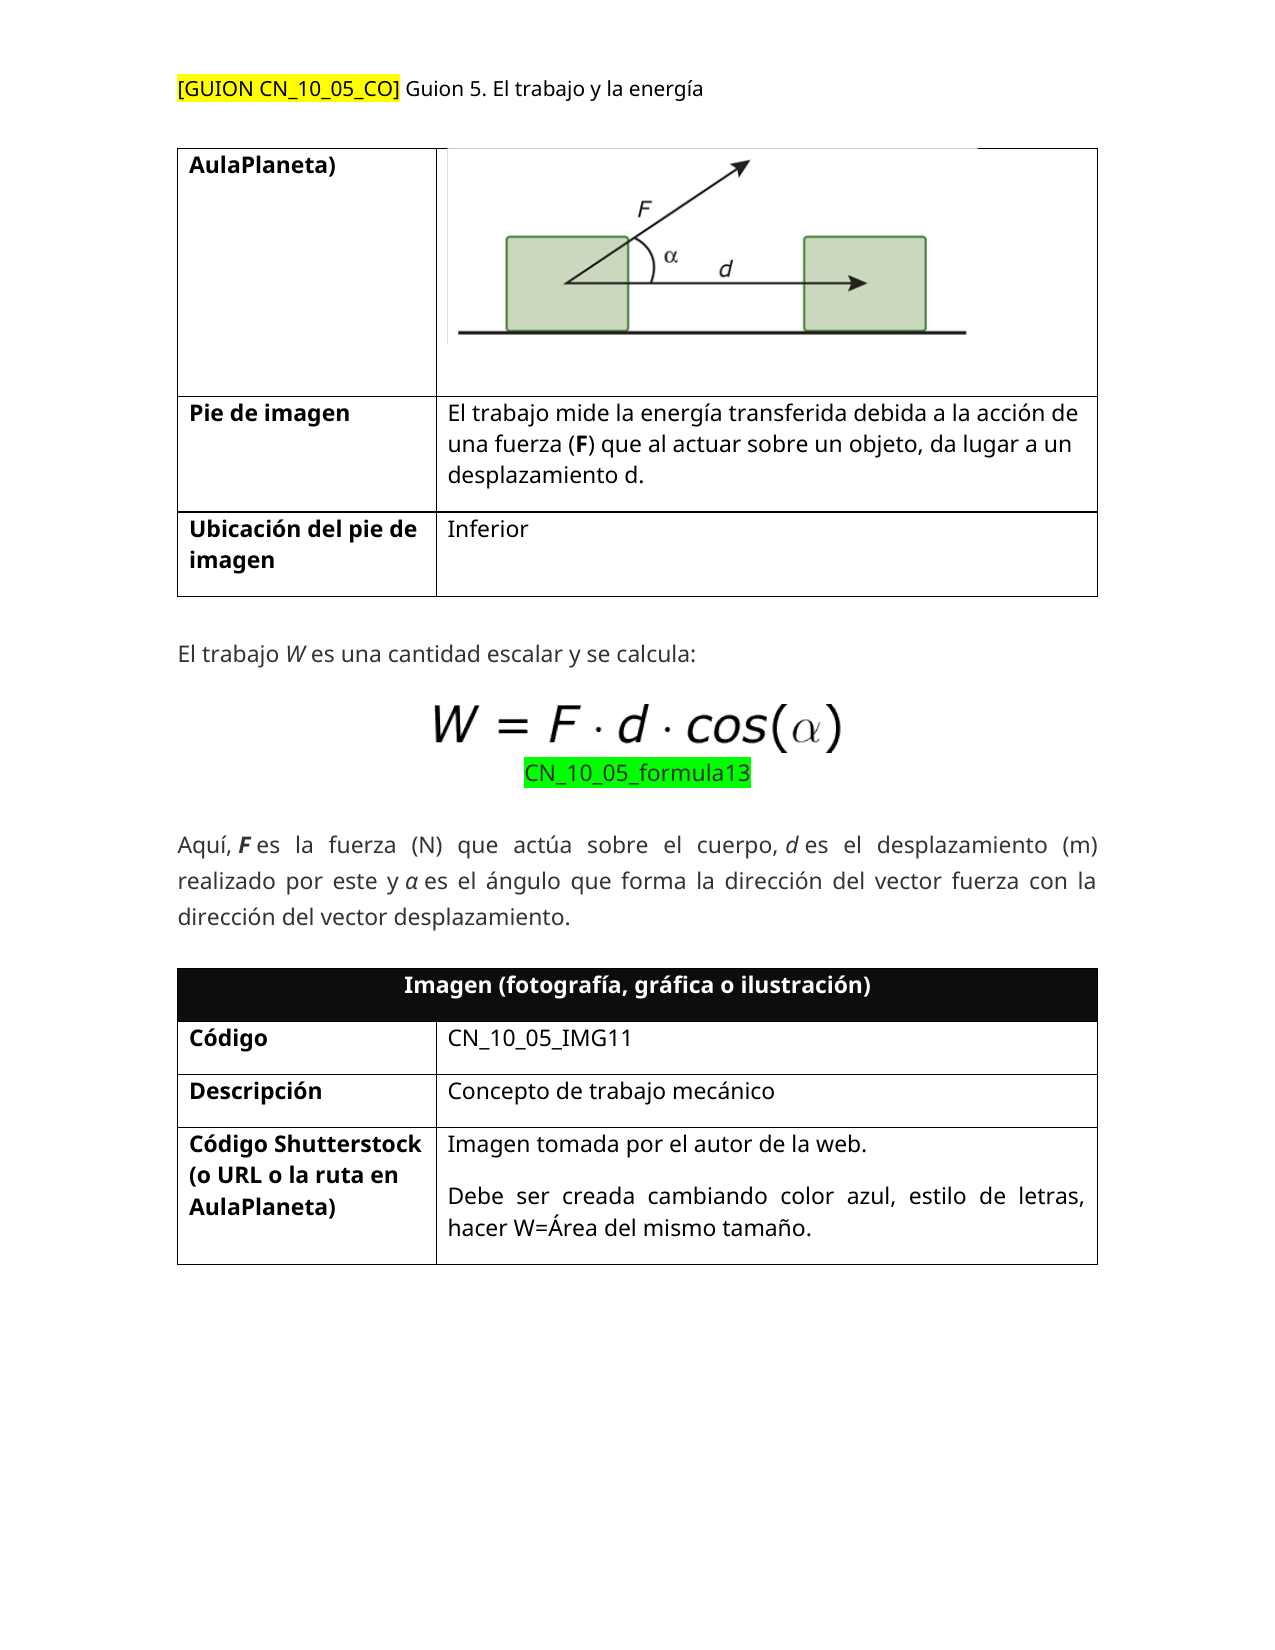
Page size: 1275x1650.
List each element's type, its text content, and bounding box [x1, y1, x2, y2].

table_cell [178, 1128, 436, 1264]
table_cell Pie de imagen [178, 397, 436, 511]
table_header Imagen (fotografía, gráfica o ilustración) [178, 969, 1097, 1021]
table_cell Concepto de trabajo mecánico [437, 1075, 1097, 1127]
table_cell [178, 149, 436, 396]
table_cell Ubicación del pie de imagen [178, 513, 436, 596]
table_cell Código [178, 1022, 436, 1074]
picture [447, 148, 978, 344]
text El trabajo W es una cantidad escalar y se calcula: [177, 633, 1098, 669]
table_cell Descripción [178, 1075, 436, 1127]
table_cell El trabajo mide la energía transferida debida a la acción de una fuerza (F) que al actuar sobre un objeto, da lugar a un desplazamiento d. [437, 397, 1097, 511]
table_cell CN_10_05_IMG11 [437, 1022, 1097, 1074]
table_cell 4° ESO/Física y química/El trabajo, la potencia y la energía/2. Trabajo [437, 149, 1097, 396]
text Aquí, F es la fuerza (N) que actúa sobre el cuerpo, d es el desplazamiento (m) realizado por este y α es el ángulo que forma la dirección del vector fuerza con la dirección del vector desplazamiento. [177, 824, 1098, 932]
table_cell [437, 1128, 1097, 1264]
table_cell Inferior [437, 513, 1097, 596]
picture [434, 704, 841, 753]
text CN_10_05_formula13 [177, 752, 1098, 788]
